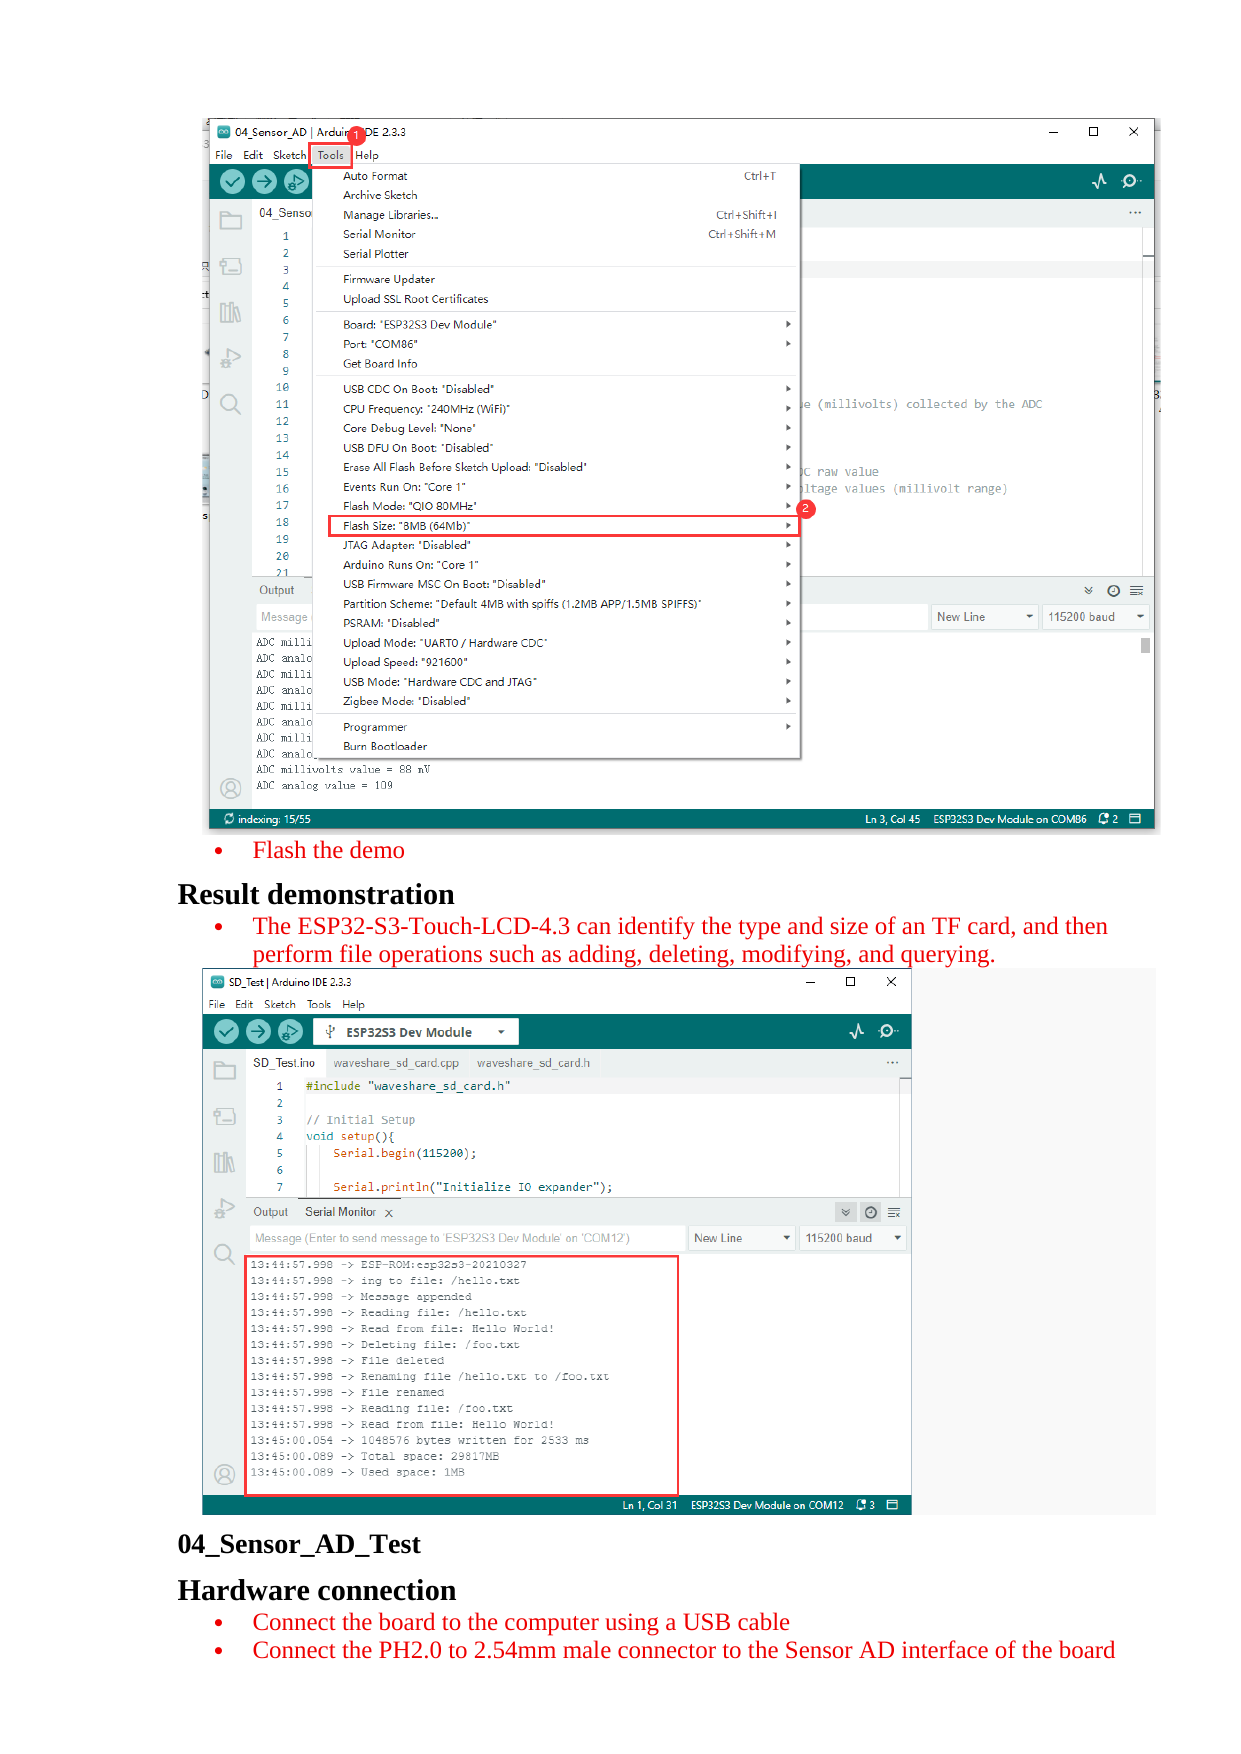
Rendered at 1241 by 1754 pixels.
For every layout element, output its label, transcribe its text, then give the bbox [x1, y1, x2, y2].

picture [202, 118, 1161, 835]
text Connect the PH2.0 to 2.54mm male connector to the Sensor AD interface of the board [215, 1636, 1181, 1664]
subtitle Hardware connection [177, 1572, 1181, 1607]
text Flash the demo [215, 835, 1181, 863]
text Connect the board to the computer using a USB cable [215, 1607, 1181, 1636]
picture [202, 968, 912, 1515]
subtitle Result demonstration [177, 876, 1181, 911]
text The ESP32-S3-Touch-LCD-4.3 can identify the type and size of an TF card, and then perform file operations such as adding, deleting, modifying, and querying. [215, 911, 1181, 968]
subtitle 04_Sensor_AD_Test [177, 1527, 1181, 1560]
